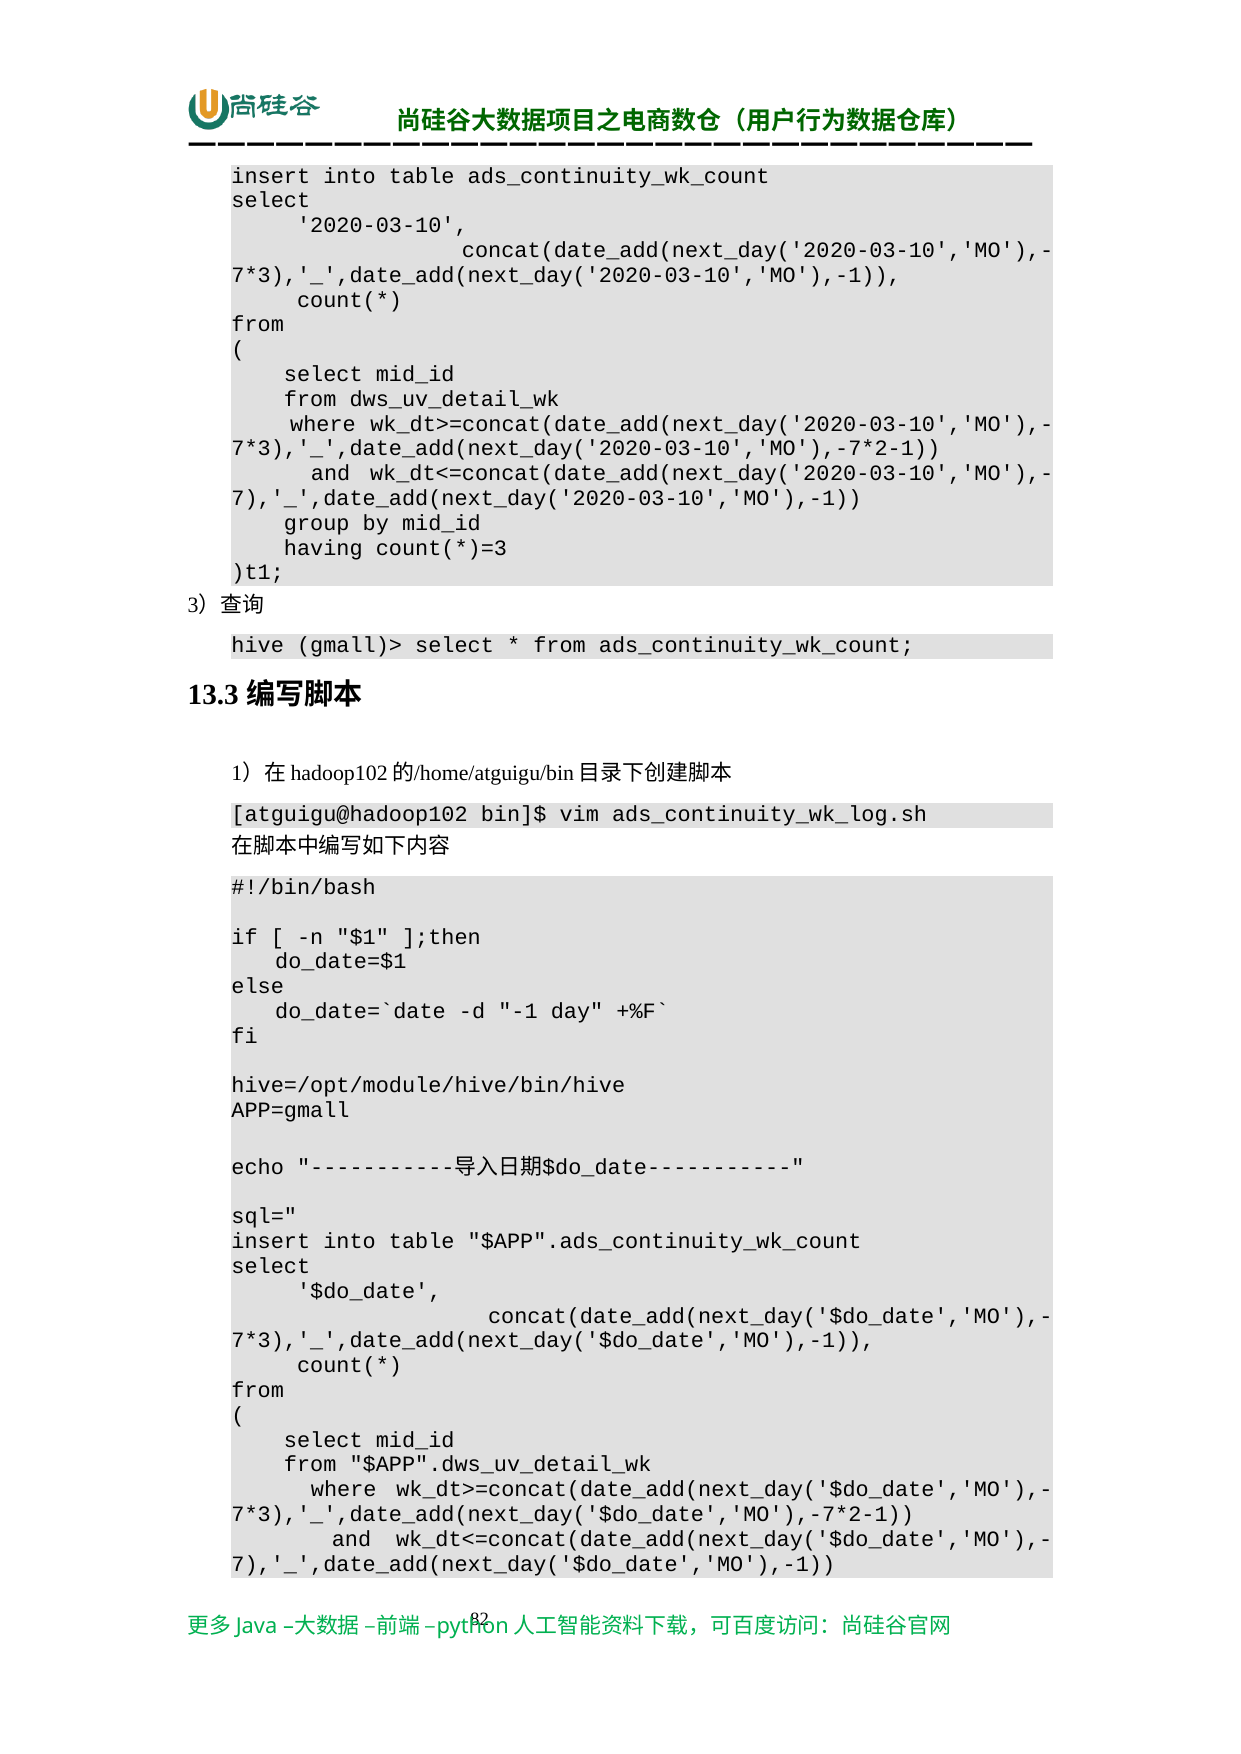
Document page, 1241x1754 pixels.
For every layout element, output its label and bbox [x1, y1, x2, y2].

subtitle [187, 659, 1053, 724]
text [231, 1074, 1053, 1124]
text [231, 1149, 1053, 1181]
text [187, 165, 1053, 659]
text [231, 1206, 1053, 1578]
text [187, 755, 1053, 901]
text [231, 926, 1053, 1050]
picture [187, 88, 320, 130]
